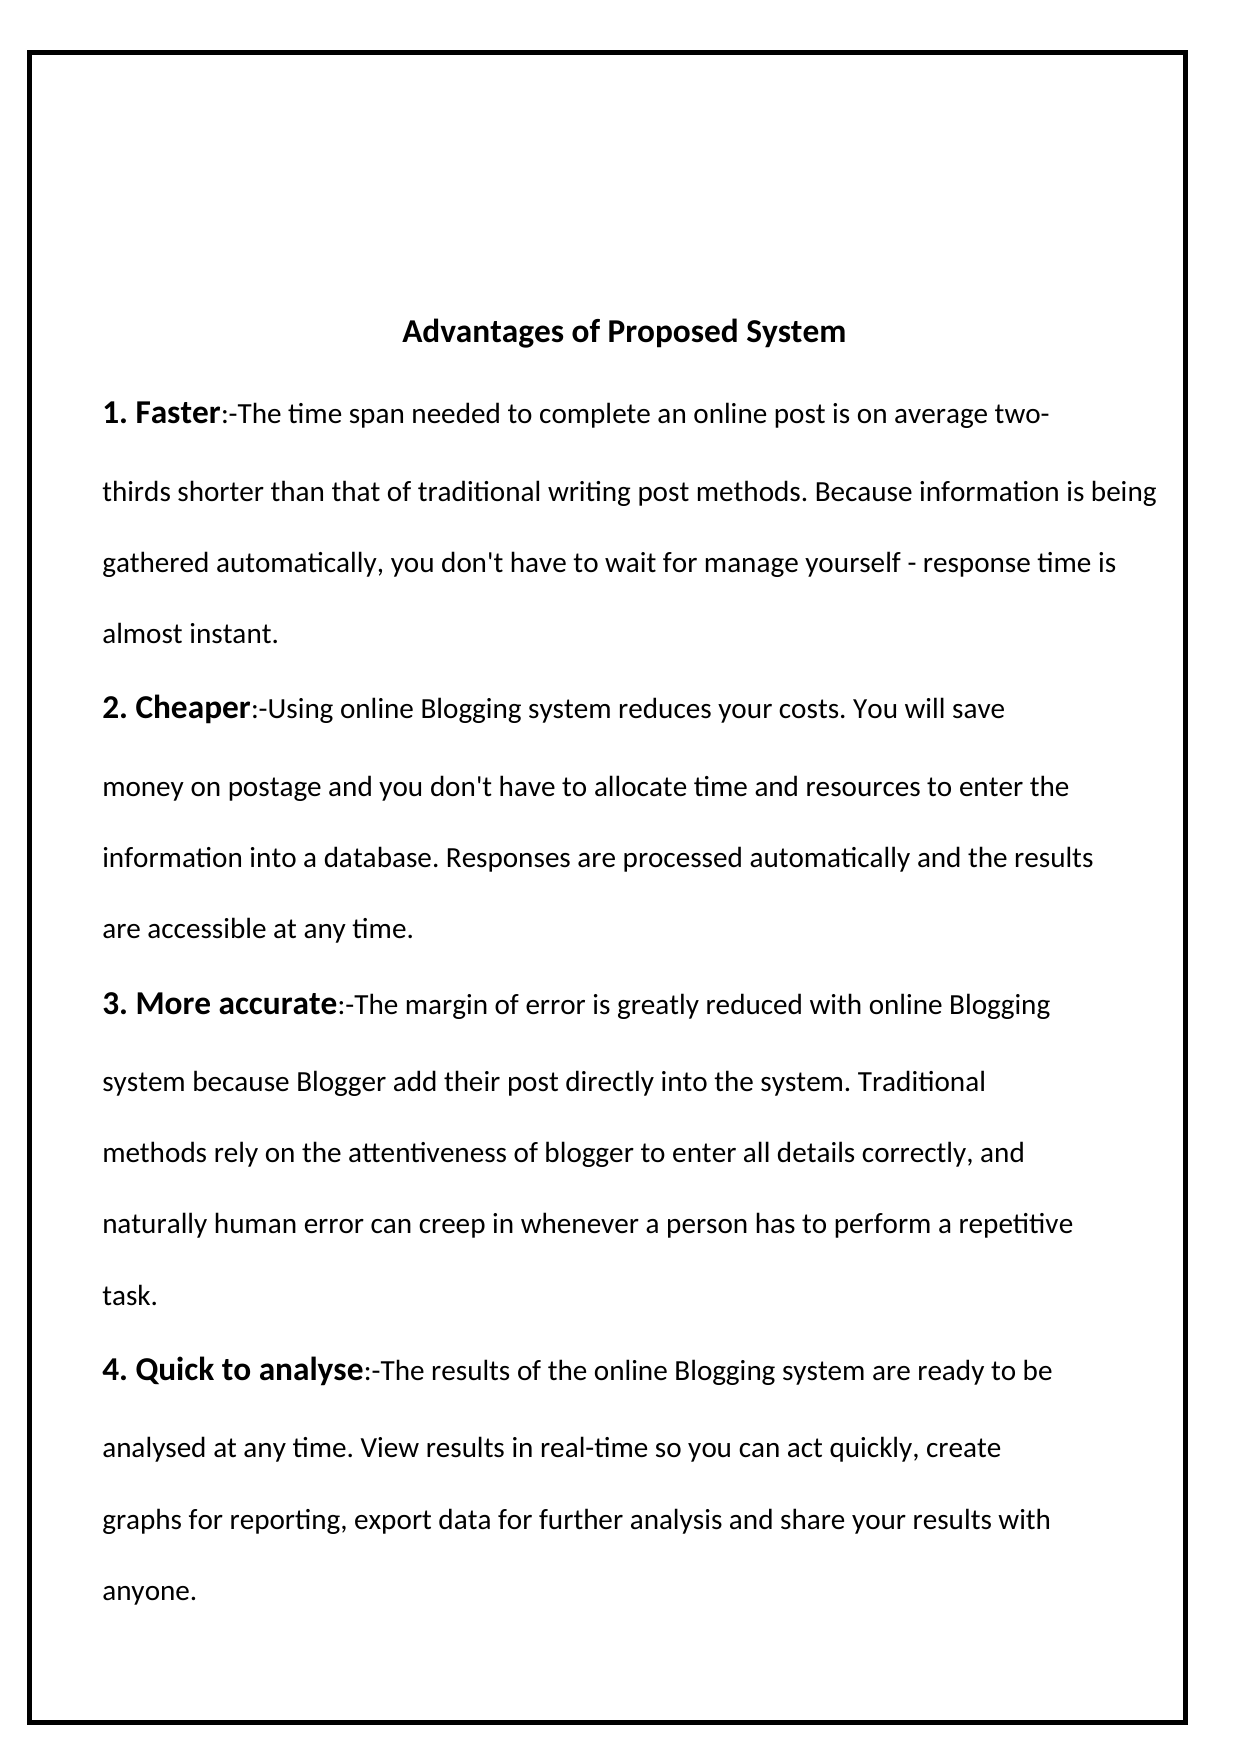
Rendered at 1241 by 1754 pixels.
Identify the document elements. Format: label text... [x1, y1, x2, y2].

text anyone. [102, 1572, 1183, 1608]
text graphs for reporting, export data for further analysis and share your results with [102, 1501, 1183, 1536]
text system because Blogger add their post directly into the system. Traditional [102, 1063, 1183, 1099]
text 4. Quick to analyse:-The results of the online Blogging system are ready to be [102, 1348, 1183, 1389]
text 1. Faster:-The time span needed to complete an online post is on average two- [102, 391, 1183, 432]
text 3. More accurate:-The margin of error is greatly reduced with online Blogging [102, 982, 1183, 1022]
text naturally human error can creep in whenever a person has to perform a repetitive [102, 1206, 1183, 1241]
text task. [102, 1277, 1183, 1312]
text analysed at any time. View results in real-time so you can act quickly, create [102, 1429, 1183, 1465]
text 2. Cheaper:-Using online Blogging system reduces your costs. You will save [102, 686, 1183, 727]
text thirds shorter than that of traditional writing post methods. Because information is being gathered automatically, you don't have to wait for manage yourself - response time is almost instant. [102, 473, 1183, 651]
text are accessible at any time. [102, 910, 1183, 946]
text Advantages of Proposed System [102, 310, 1183, 351]
text money on postage and you don't have to allocate time and resources to enter the information into a database. Responses are processed automatically and the results [102, 768, 1183, 875]
text methods rely on the attentiveness of blogger to enter all details correctly, and [102, 1134, 1183, 1170]
